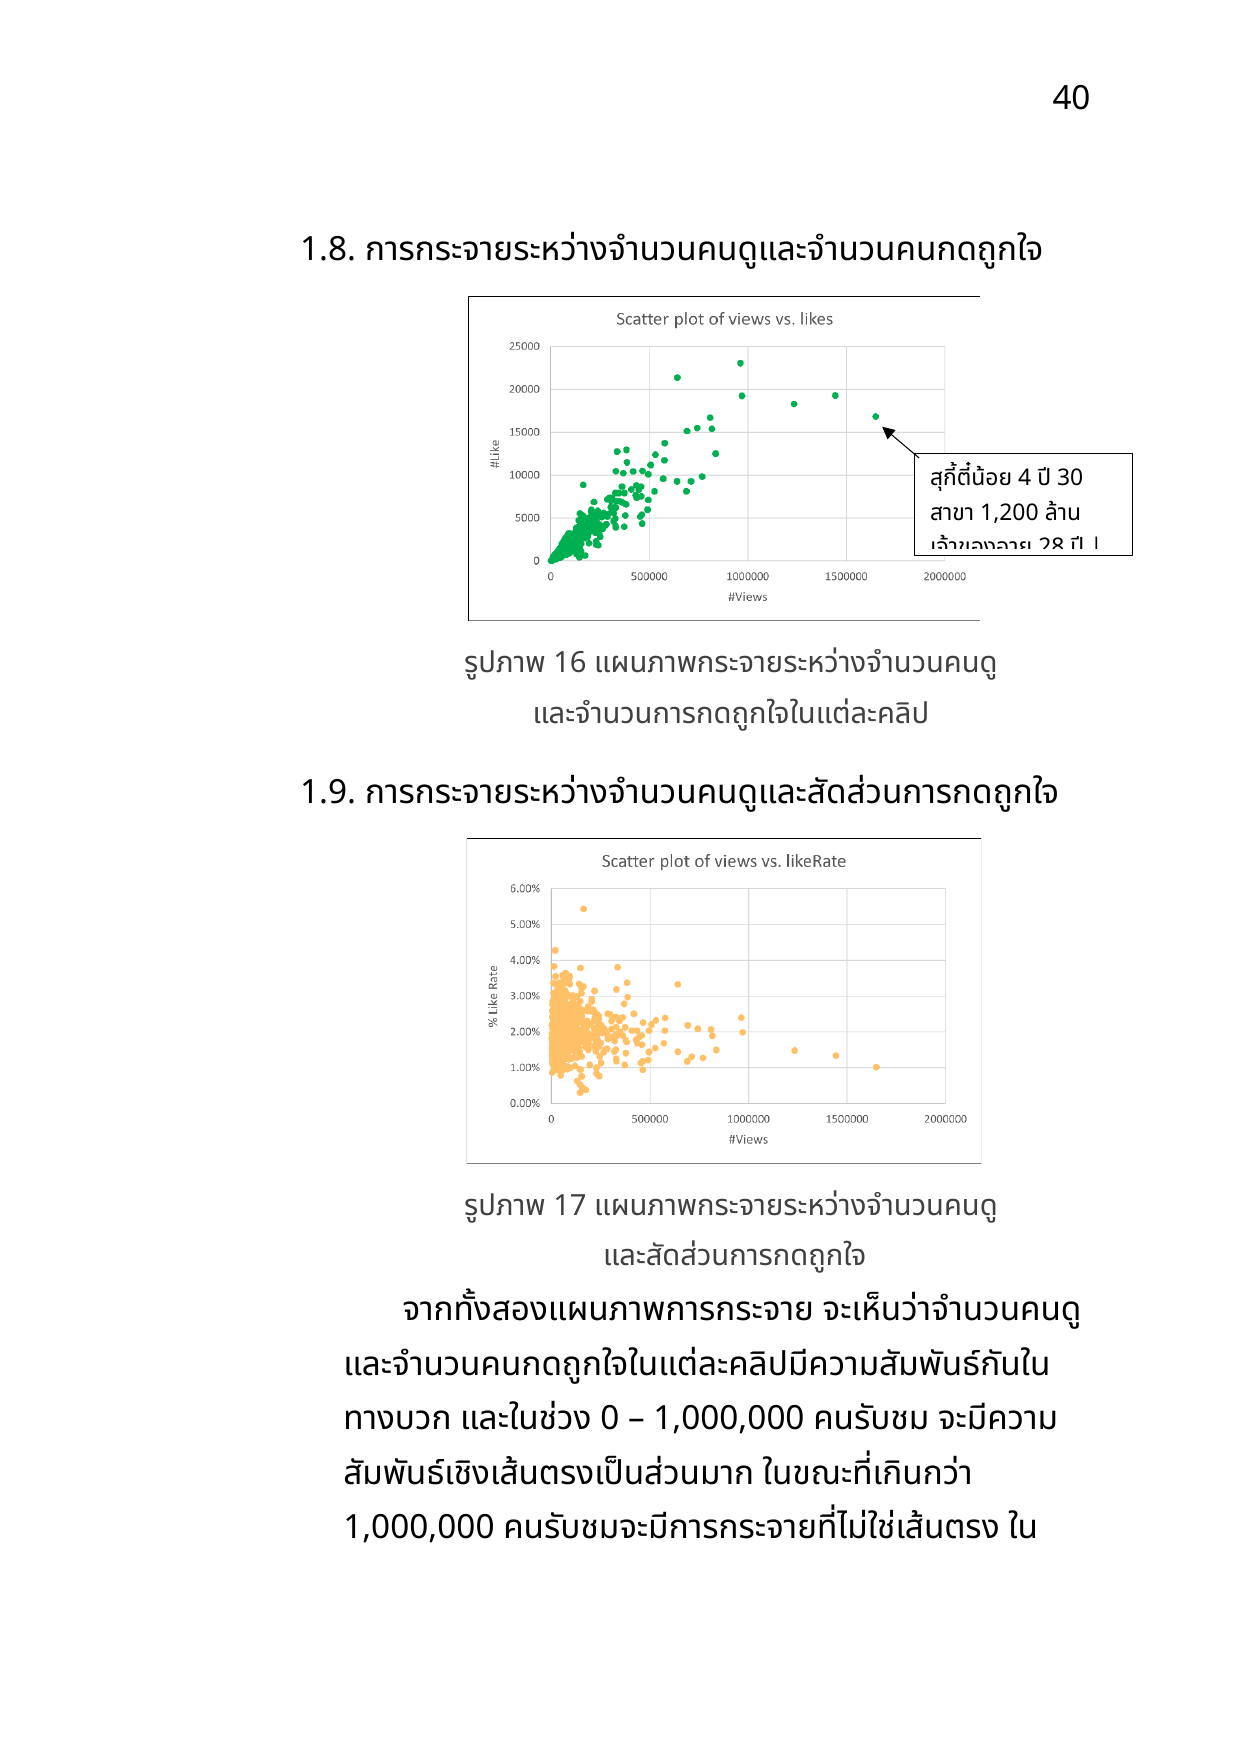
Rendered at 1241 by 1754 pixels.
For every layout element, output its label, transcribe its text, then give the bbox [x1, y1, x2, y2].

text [343, 1285, 1090, 1554]
subtitle 1.8. การกระจายระหว่างจำนวนคนดูและจำนวนคนกดถูกใจ [300, 225, 1090, 276]
picture [466, 838, 982, 1164]
picture [468, 296, 980, 621]
text รูปภาพ 16 แผนภาพกระจายระหว่างจำนวนคนดู และจำนวนการกดถูกใจในแต่ละคลิป [461, 641, 1000, 736]
subtitle 1.9. การกระจายระหว่างจำนวนคนดูและสัดส่วนการกดถูกใจ [300, 768, 1090, 818]
text และสัดส่วนการกดถูกใจ [461, 1235, 1000, 1279]
text รูปภาพ 17 แผนภาพกระจายระหว่างจำนวนคนดู [447, 1184, 1000, 1228]
